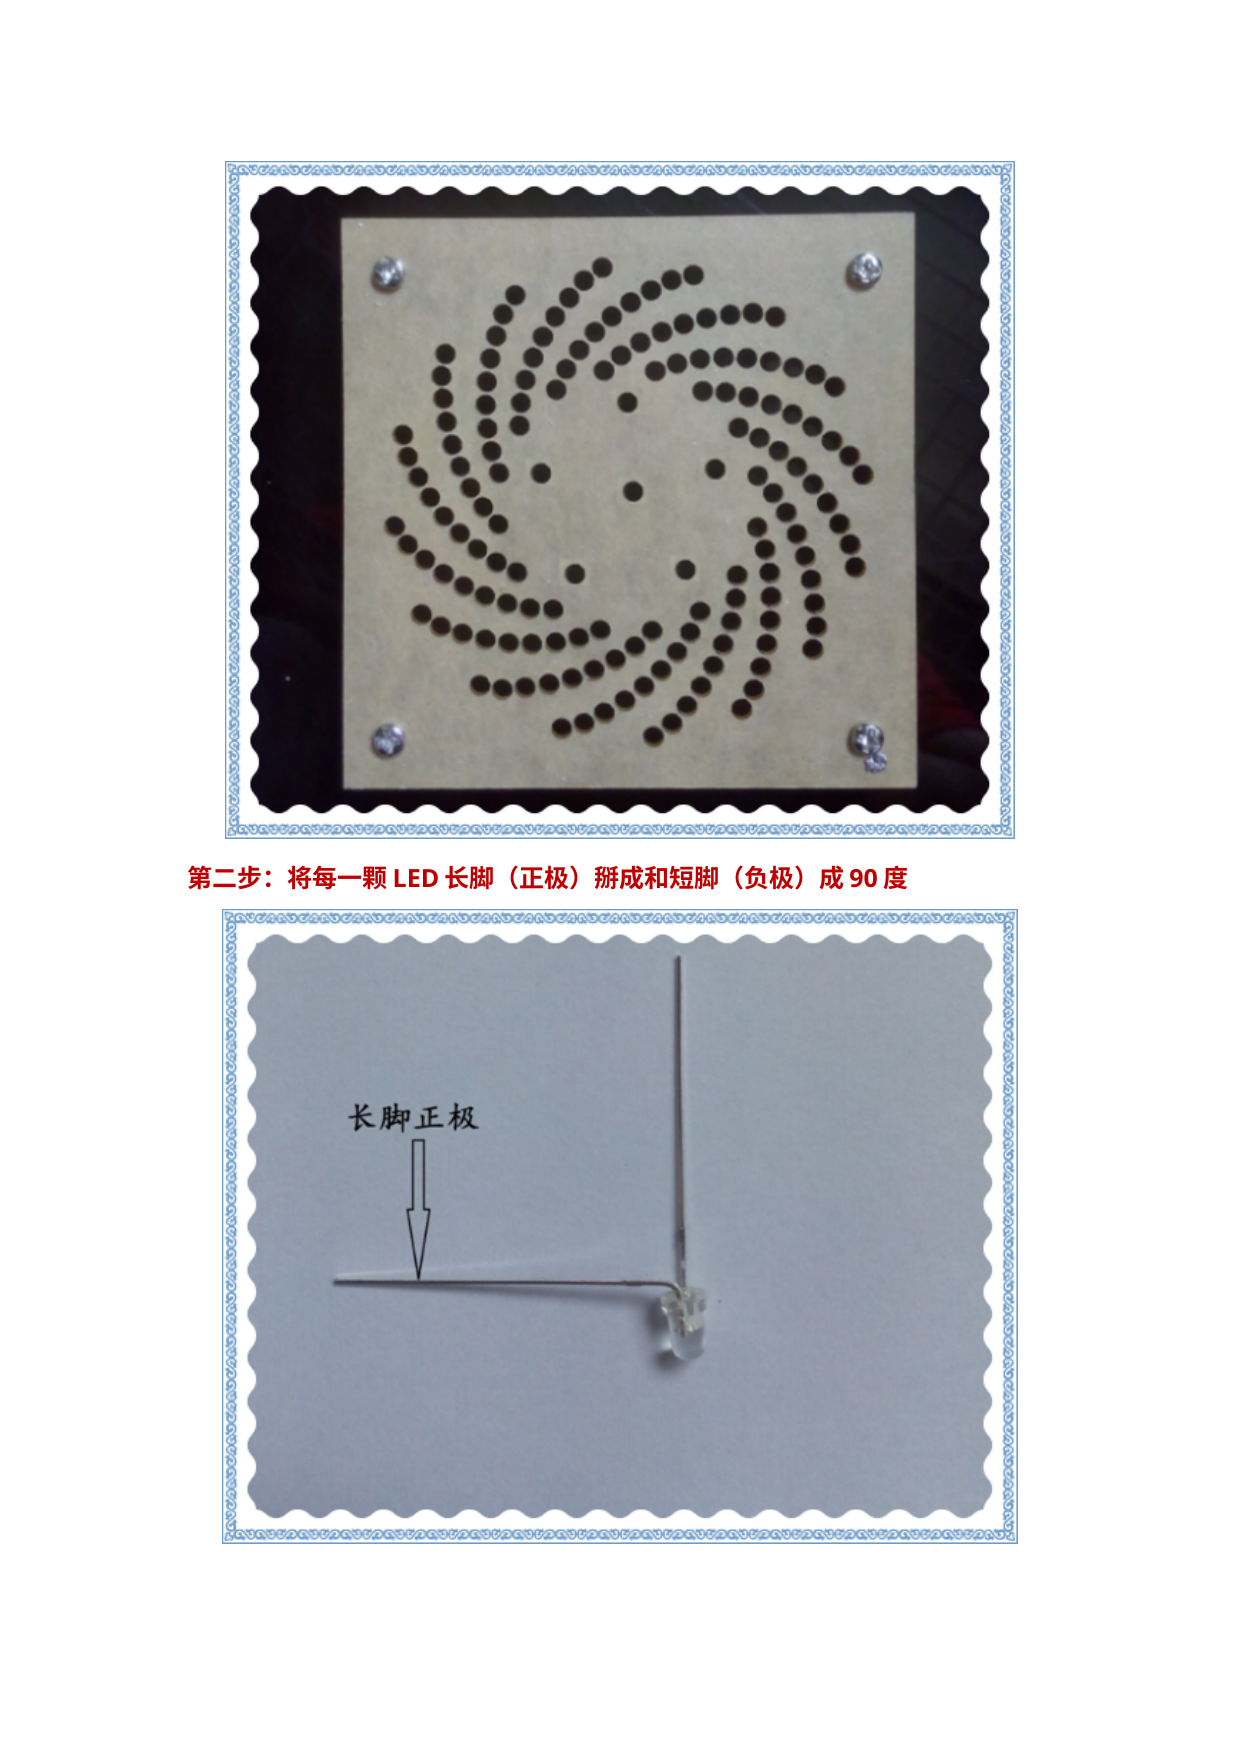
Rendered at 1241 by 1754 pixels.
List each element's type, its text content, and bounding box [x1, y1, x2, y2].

text 第二步：将每一颗LED长脚（正极）掰成和短脚（负极）成90度 [187, 844, 1053, 909]
picture [225, 161, 1015, 839]
picture [222, 909, 1018, 1544]
